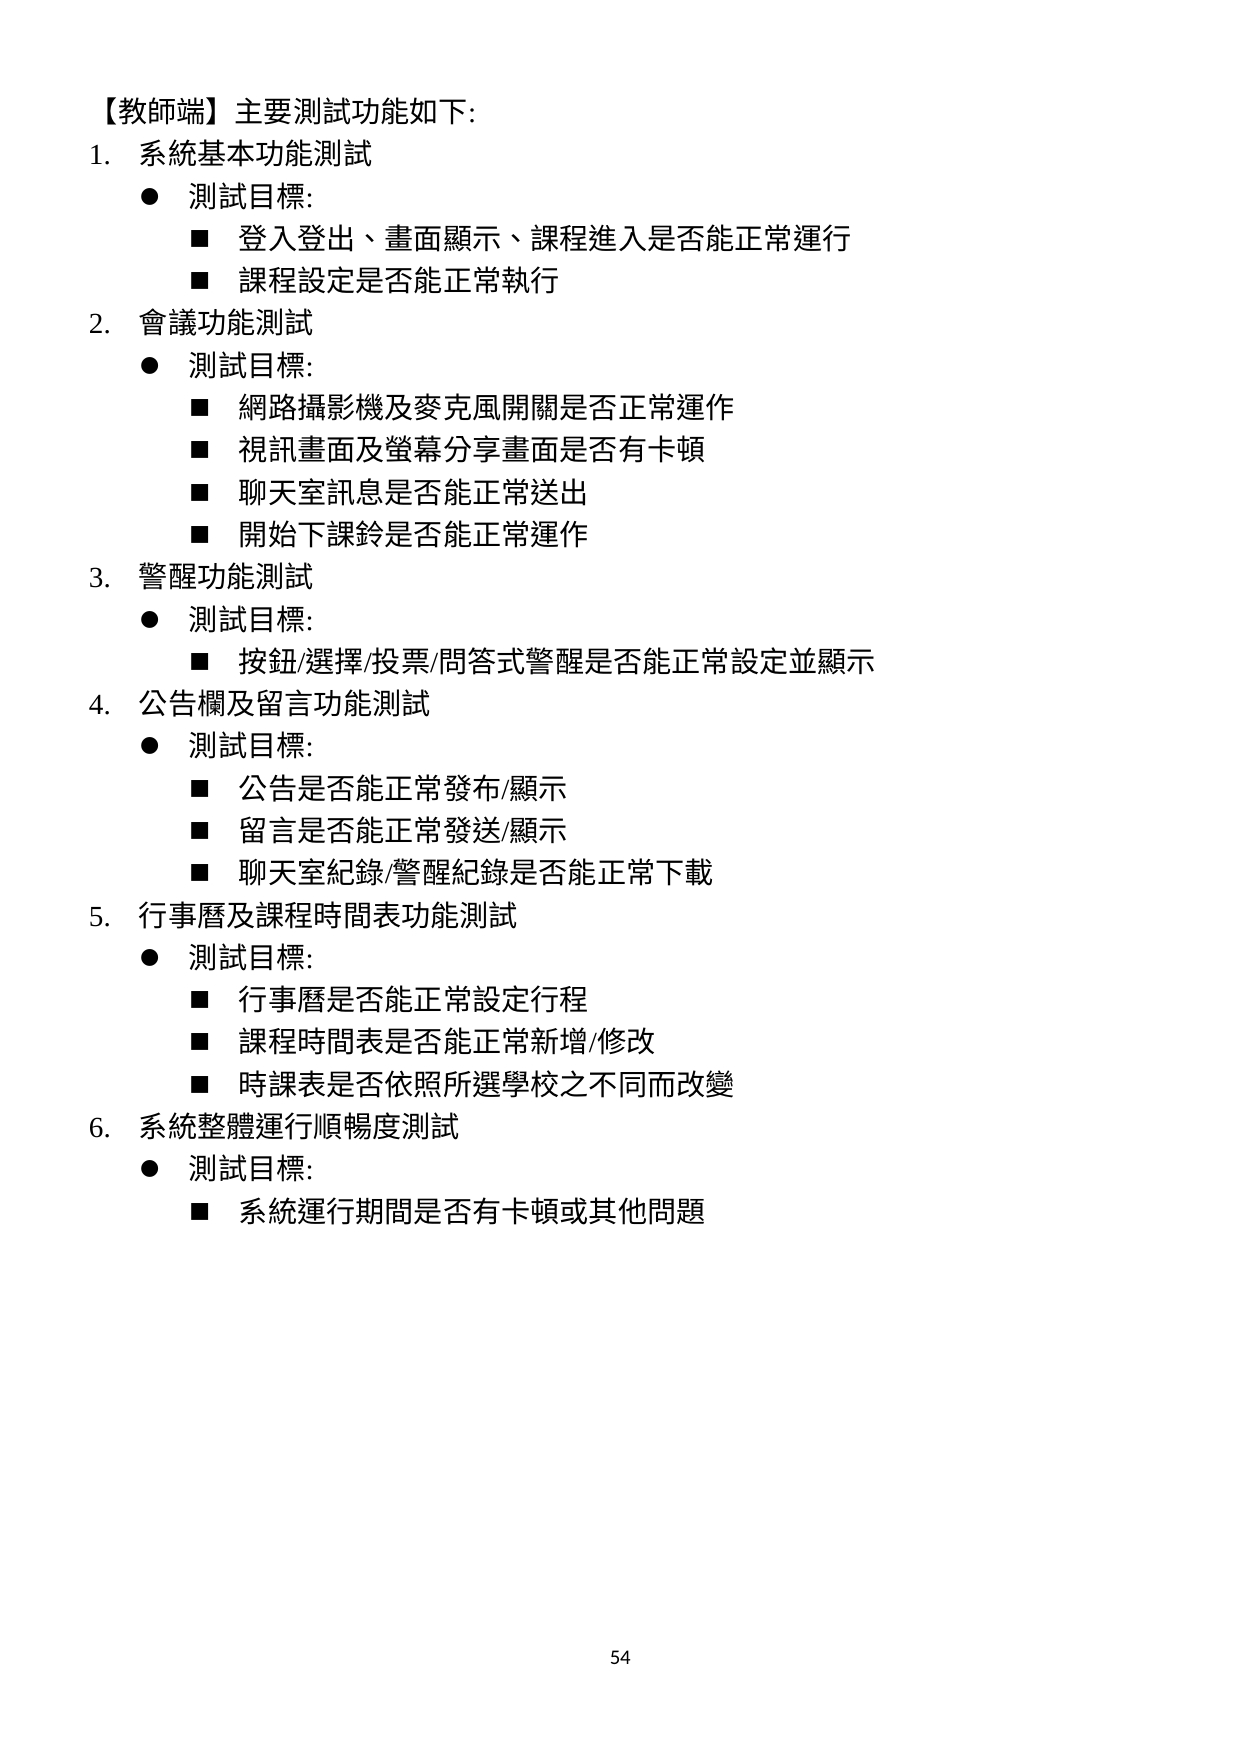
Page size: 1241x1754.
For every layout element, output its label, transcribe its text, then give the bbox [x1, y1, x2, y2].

list 測試目標: [139, 723, 1152, 765]
list 課程時間表是否能正常新增/修改 [189, 1019, 1152, 1061]
list 課程設定是否能正常執行 [189, 258, 1152, 300]
list 行事曆是否能正常設定行程 [189, 977, 1152, 1019]
text 1. 系統基本功能測試 [89, 131, 1152, 173]
list 系統運行期間是否有卡頓或其他問題 [189, 1188, 1152, 1231]
list 登入登出、畫面顯示、課程進入是否能正常運行 [189, 216, 1152, 258]
list 測試目標: [139, 934, 1152, 977]
list 按鈕/選擇/投票/問答式警醒是否能正常設定並顯示 [189, 638, 1152, 681]
list 公告是否能正常發布/顯示 [189, 765, 1152, 808]
list 聊天室紀錄/警醒紀錄是否能正常下載 [189, 850, 1152, 892]
text 2. 會議功能測試 [89, 300, 1152, 342]
text 5. 行事曆及課程時間表功能測試 [89, 892, 1152, 934]
list 開始下課鈴是否能正常運作 [189, 512, 1152, 554]
list 視訊畫面及螢幕分享畫面是否有卡頓 [189, 427, 1152, 469]
list 留言是否能正常發送/顯示 [189, 808, 1152, 850]
text 6. 系統整體運行順暢度測試 [89, 1104, 1152, 1146]
text 【教師端】主要測試功能如下: [89, 89, 1152, 131]
text 3. 警醒功能測試 [89, 554, 1152, 596]
list 測試目標: [139, 1146, 1152, 1188]
list 測試目標: [139, 342, 1152, 385]
list 測試目標: [139, 596, 1152, 638]
list 網路攝影機及麥克風開關是否正常運作 [189, 385, 1152, 427]
list 時課表是否依照所選學校之不同而改變 [189, 1061, 1152, 1104]
text 4. 公告欄及留言功能測試 [89, 681, 1152, 723]
list 聊天室訊息是否能正常送出 [189, 469, 1152, 512]
list 測試目標: [139, 173, 1152, 216]
